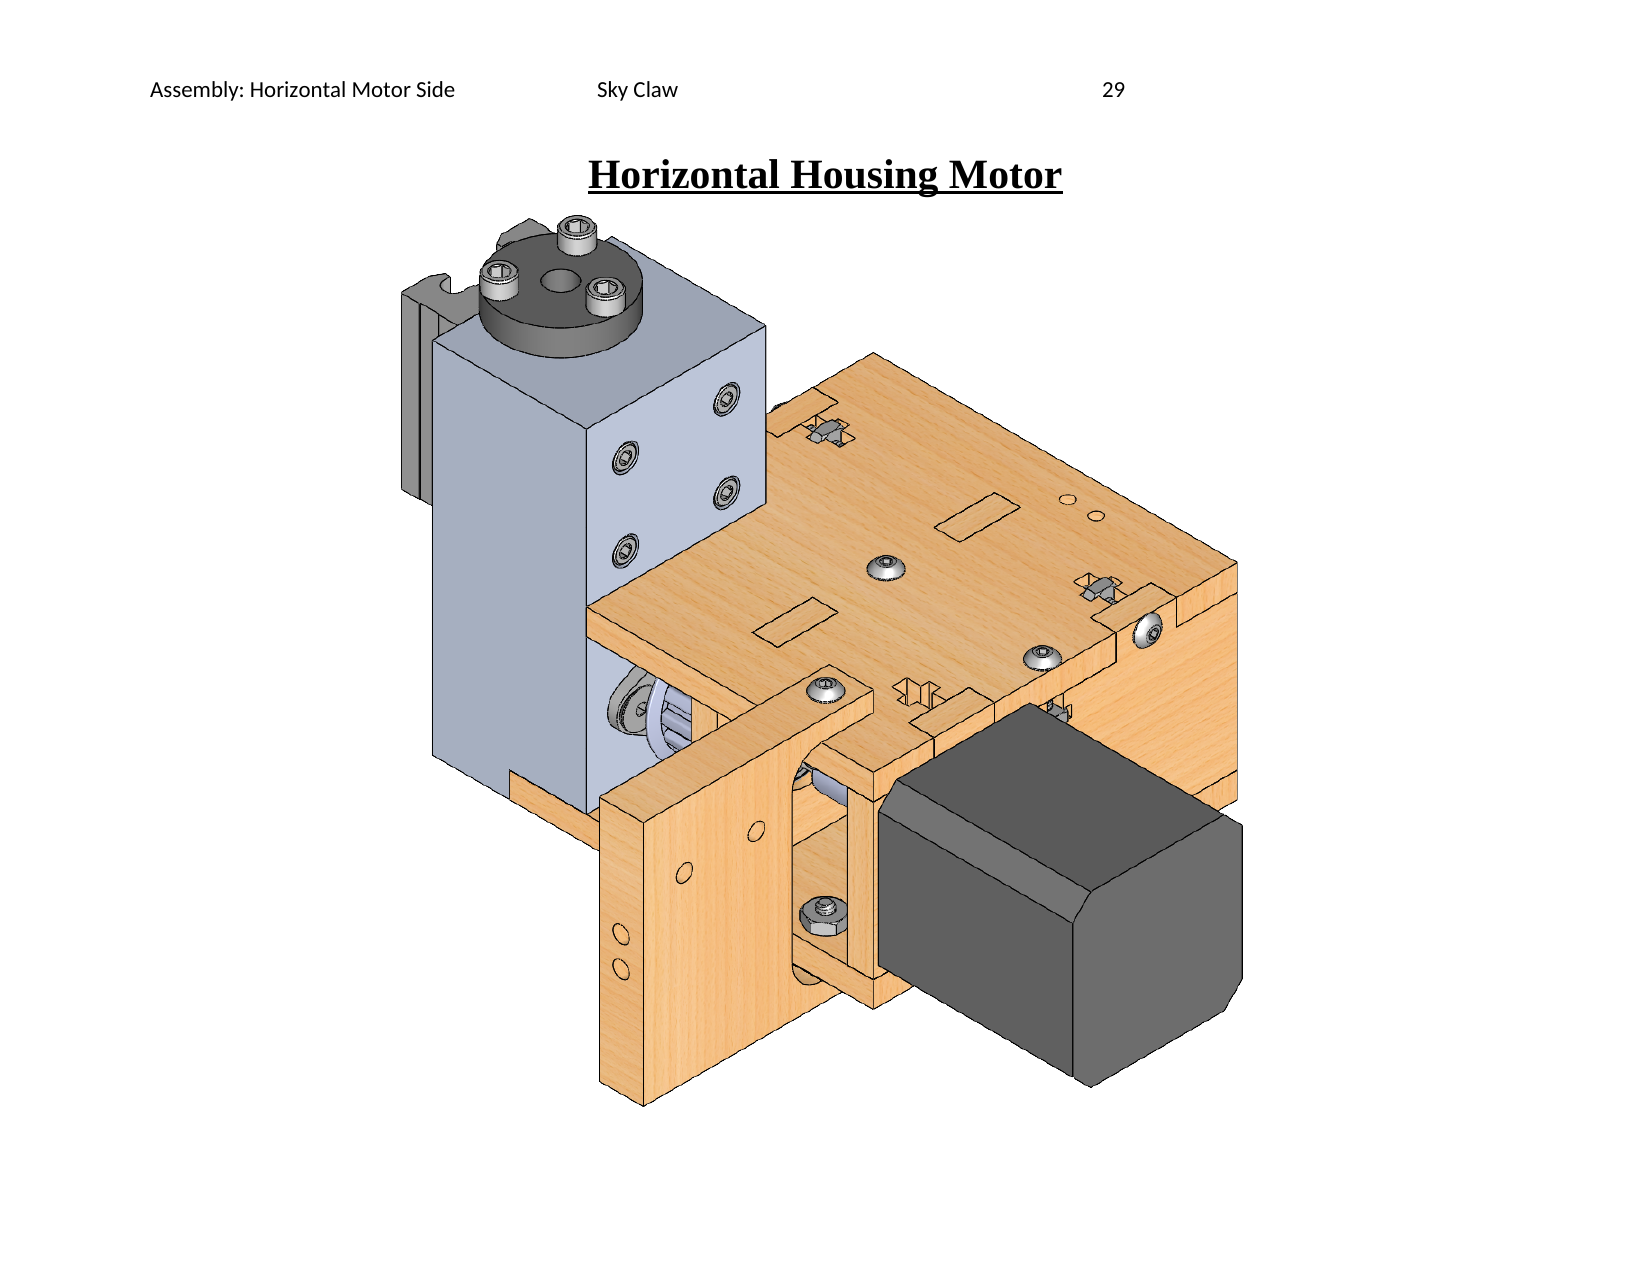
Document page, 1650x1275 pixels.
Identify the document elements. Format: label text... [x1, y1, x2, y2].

picture [378, 201, 1272, 1120]
text Horizontal Housing Motor [150, 150, 1500, 198]
